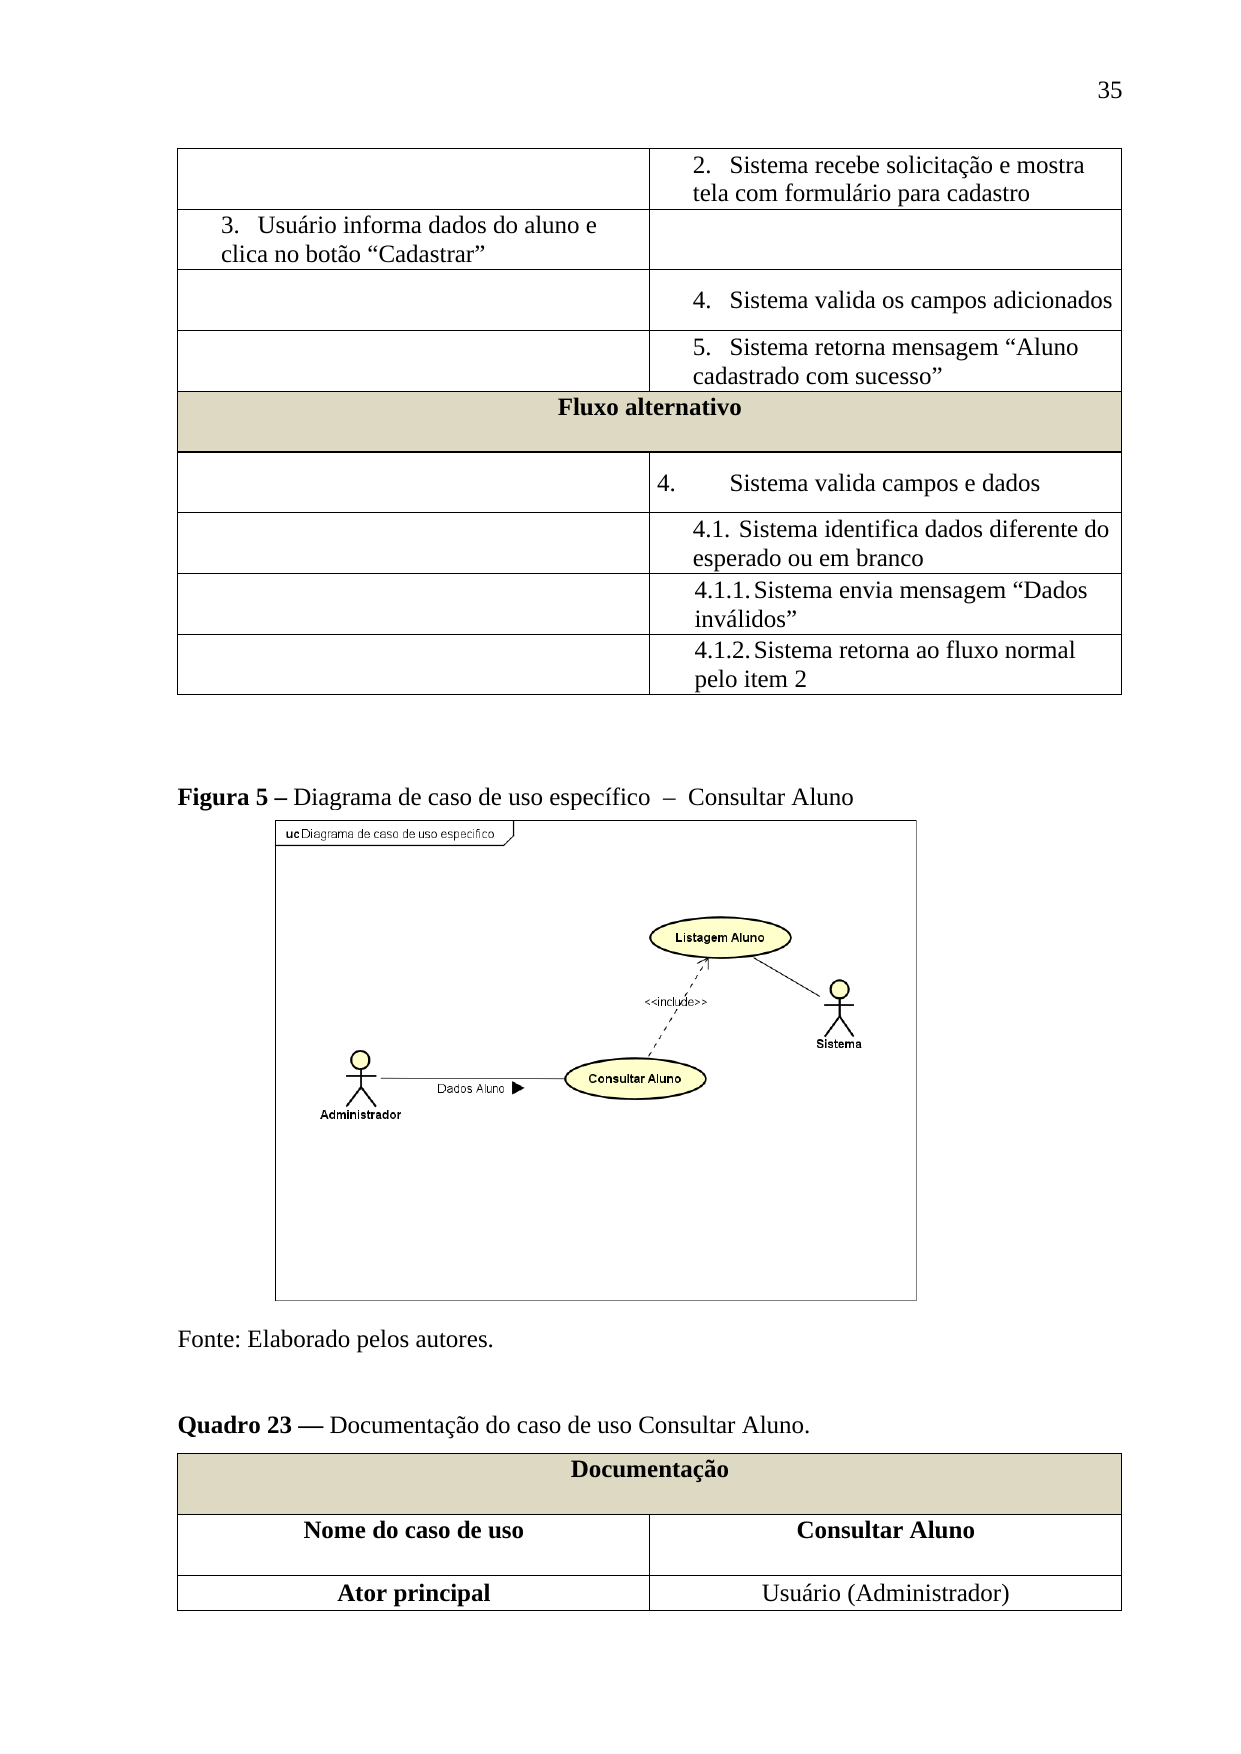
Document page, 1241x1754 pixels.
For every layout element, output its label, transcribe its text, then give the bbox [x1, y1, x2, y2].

table_cell [178, 453, 649, 512]
picture [265, 810, 926, 1310]
table_cell Sistema retorna mensagem “Aluno cadastrado com sucesso” [650, 331, 1121, 391]
table_cell [650, 210, 1121, 269]
text Quadro 23 — Documentação do caso de uso Consultar Aluno. [177, 1410, 1122, 1439]
table_cell Sistema valida os campos adicionados [650, 270, 1121, 330]
table_cell Consultar Aluno [650, 1515, 1121, 1574]
table_cell [178, 270, 649, 330]
table_header Documentação [178, 1454, 1121, 1514]
table_cell Ator principal [178, 1576, 649, 1610]
table_cell Sistema retorna ao fluxo normal pelo item 2 [650, 635, 1121, 694]
table_cell [178, 635, 649, 694]
table_cell Sistema valida campos e dados [650, 453, 1121, 512]
text Fonte: Elaborado pelos autores. [177, 1324, 1122, 1352]
table_cell [178, 149, 649, 208]
table_cell [178, 331, 649, 391]
table_cell Fluxo alternativo [178, 392, 1121, 451]
table_cell Nome do caso de uso [178, 1515, 649, 1574]
table_cell Sistema recebe solicitação e mostra tela com formulário para cadastro [650, 149, 1121, 208]
table_cell Sistema identifica dados diferente do esperado ou em branco [650, 513, 1121, 573]
table_cell Usuário informa dados do aluno e clica no botão “Cadastrar” [178, 210, 649, 269]
table_cell [178, 513, 649, 573]
text Figura 5 – Diagrama de caso de uso específico – Consultar Aluno [177, 782, 1122, 810]
table_cell [178, 574, 649, 633]
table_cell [650, 1576, 1121, 1610]
table_cell Sistema envia mensagem “Dados inválidos” [650, 574, 1121, 633]
